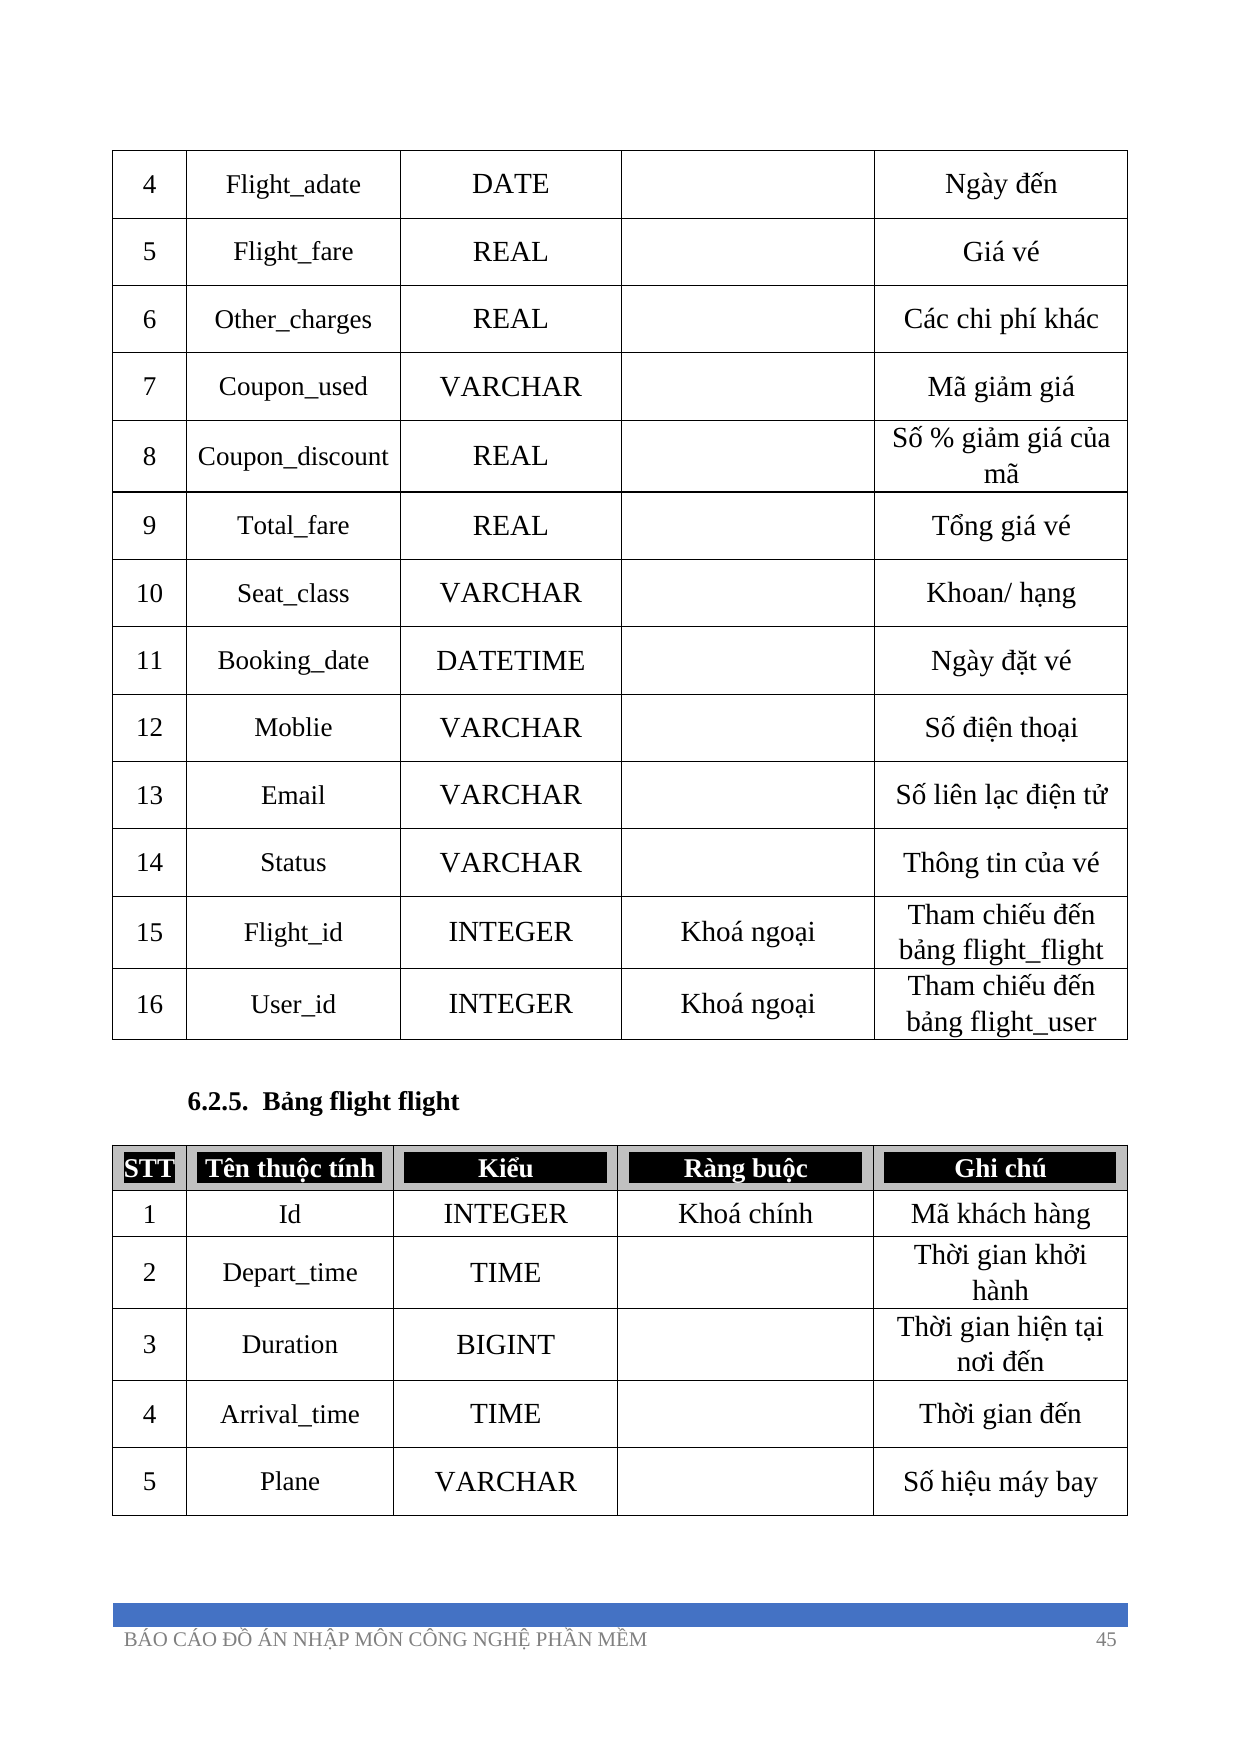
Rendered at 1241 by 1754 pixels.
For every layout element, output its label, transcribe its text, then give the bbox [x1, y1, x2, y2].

table_cell 14 [113, 829, 186, 896]
table_cell Số % giảm giá của mã [875, 421, 1127, 491]
table_cell Khoá ngoại [622, 969, 874, 1039]
table_cell [618, 1309, 873, 1380]
table_cell Duration [187, 1309, 393, 1380]
table_cell [622, 286, 874, 352]
table_cell VARCHAR [401, 353, 621, 419]
table_cell Status [187, 829, 400, 896]
table_cell 6 [113, 286, 186, 352]
table_cell DATETIME [401, 627, 621, 693]
table_cell Other_charges [187, 286, 400, 352]
table_cell [622, 829, 874, 896]
table_cell VARCHAR [401, 829, 621, 896]
table_cell Plane [187, 1448, 393, 1514]
table_cell Arrival_time [187, 1381, 393, 1447]
table_cell [622, 560, 874, 626]
table_cell 10 [113, 560, 186, 626]
table_header Tên thuộc tính [187, 1146, 393, 1190]
table_cell Flight_fare [187, 219, 400, 285]
table_cell Số liên lạc điện tử [875, 762, 1127, 828]
table_cell Thời gian hiện tại nơi đến [874, 1309, 1127, 1380]
table_cell VARCHAR [401, 762, 621, 828]
table_cell REAL [401, 493, 621, 559]
table_cell REAL [401, 421, 621, 491]
table_cell [622, 695, 874, 761]
table_cell Mã giảm giá [875, 353, 1127, 419]
table_cell 12 [113, 695, 186, 761]
table_header STT [113, 1146, 186, 1190]
table_cell Số hiệu máy bay [874, 1448, 1127, 1514]
table_cell Seat_class [187, 560, 400, 626]
table_cell 4 [113, 151, 186, 217]
table_cell [622, 493, 874, 559]
table_cell Flight_id [187, 897, 400, 967]
table_cell Khoá ngoại [622, 897, 874, 967]
table_cell Tham chiếu đến bảng flight_flight [875, 897, 1127, 967]
table_cell Thời gian khởi hành [874, 1237, 1127, 1308]
table_cell BIGINT [394, 1309, 617, 1380]
table_cell Depart_time [187, 1237, 393, 1308]
table_cell [622, 353, 874, 419]
table_cell Id [187, 1191, 393, 1236]
table_cell Moblie [187, 695, 400, 761]
table_cell [622, 762, 874, 828]
table_cell User_id [187, 969, 400, 1039]
table_cell 8 [113, 421, 186, 491]
table_cell 13 [113, 762, 186, 828]
table_cell Khoan/ hạng [875, 560, 1127, 626]
table_cell Thời gian đến [874, 1381, 1127, 1447]
table_cell Khoá chính [618, 1191, 873, 1236]
table_cell Tổng giá vé [875, 493, 1127, 559]
table_header Ghi chú [874, 1146, 1127, 1190]
table_cell Thông tin của vé [875, 829, 1127, 896]
table_cell Mã khách hàng [874, 1191, 1127, 1236]
table_cell 1 [113, 1191, 186, 1236]
table_cell Giá vé [875, 219, 1127, 285]
table_cell Booking_date [187, 627, 400, 693]
table_header Kiểu [394, 1146, 617, 1190]
table_cell [622, 151, 874, 217]
table_cell 4 [113, 1381, 186, 1447]
table_cell VARCHAR [401, 560, 621, 626]
table_cell VARCHAR [394, 1448, 617, 1514]
table_cell [622, 421, 874, 491]
table_cell 11 [113, 627, 186, 693]
table_cell 5 [113, 219, 186, 285]
table_cell [618, 1237, 873, 1308]
table_cell Ngày đặt vé [875, 627, 1127, 693]
table_cell INTEGER [401, 897, 621, 967]
table_cell Số điện thoại [875, 695, 1127, 761]
table_cell [618, 1448, 873, 1514]
table_cell Ngày đến [875, 151, 1127, 217]
table_header Ràng buộc [618, 1146, 873, 1190]
table_cell INTEGER [394, 1191, 617, 1236]
table_cell 3 [113, 1309, 186, 1380]
table_cell Coupon_used [187, 353, 400, 419]
table_cell INTEGER [401, 969, 621, 1039]
table_cell TIME [394, 1381, 617, 1447]
subtitle Bảng flight flight [187, 1085, 1128, 1117]
table_cell 15 [113, 897, 186, 967]
table_cell DATE [401, 151, 621, 217]
table_cell 5 [113, 1448, 186, 1514]
table_cell REAL [401, 219, 621, 285]
table_cell Các chi phí khác [875, 286, 1127, 352]
table_cell Flight_adate [187, 151, 400, 217]
table_cell VARCHAR [401, 695, 621, 761]
table_cell TIME [394, 1237, 617, 1308]
table_cell [622, 219, 874, 285]
table_cell Coupon_discount [187, 421, 400, 491]
table_cell REAL [401, 286, 621, 352]
table_cell [618, 1381, 873, 1447]
table_cell Email [187, 762, 400, 828]
table_cell 7 [113, 353, 186, 419]
table_cell Total_fare [187, 493, 400, 559]
table_cell 2 [113, 1237, 186, 1308]
table_cell 9 [113, 493, 186, 559]
table_cell Tham chiếu đến bảng flight_user [875, 969, 1127, 1039]
table_cell [622, 627, 874, 693]
table_cell 16 [113, 969, 186, 1039]
